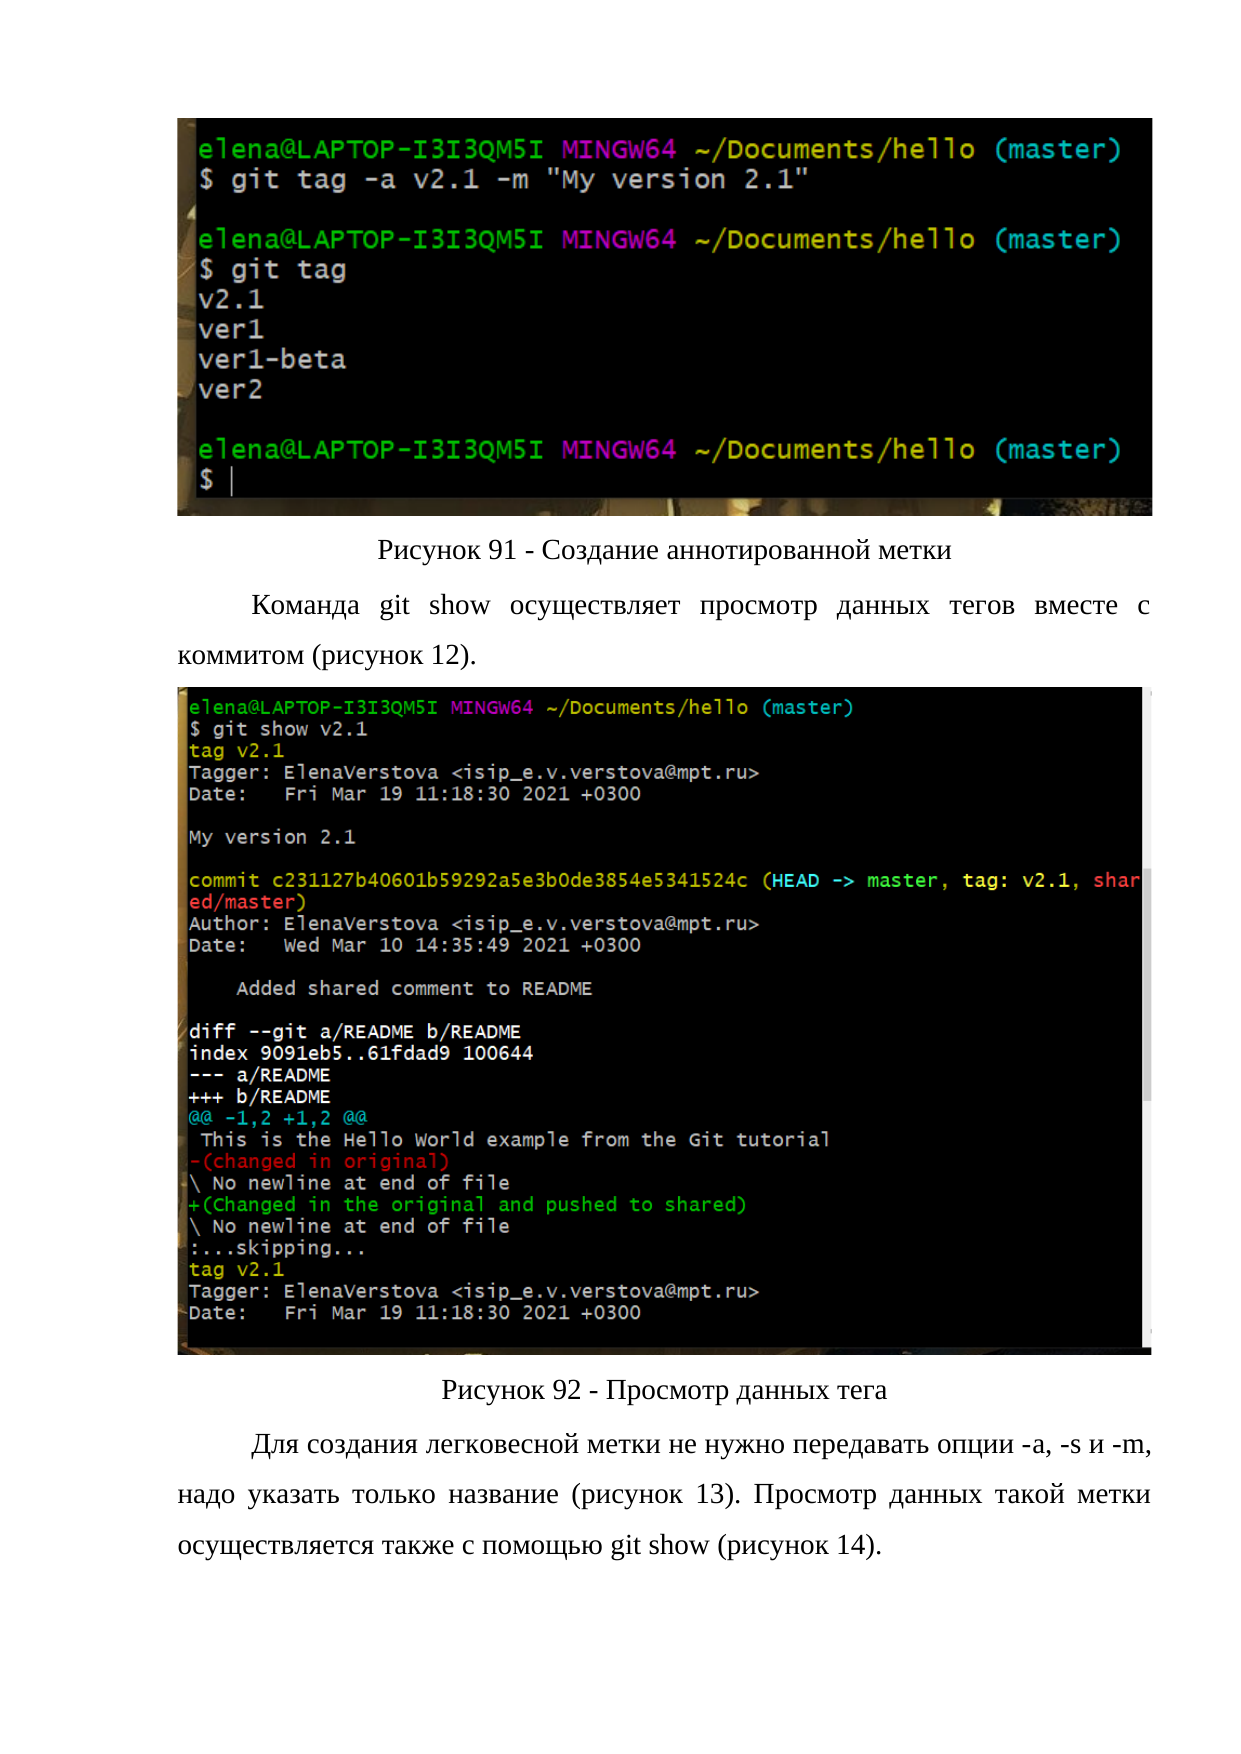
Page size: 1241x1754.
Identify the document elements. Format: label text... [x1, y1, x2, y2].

text Команда git show осуществляет просмотр данных тегов вместе с коммитом (рисунок 12). [177, 587, 1152, 671]
text Рисунок 92 - Просмотр данных тега [177, 1372, 1152, 1405]
picture [177, 687, 1152, 1355]
text Рисунок 91 - Создание аннотированной метки [177, 532, 1152, 566]
text Для создания легковесной метки не нужно передавать опции -a, -s и -m, надо указать только название (рисунок 13). Просмотр данных такой метки осуществляется также с помощью git show (рисунок 14). [177, 1426, 1152, 1560]
picture [177, 118, 1153, 516]
